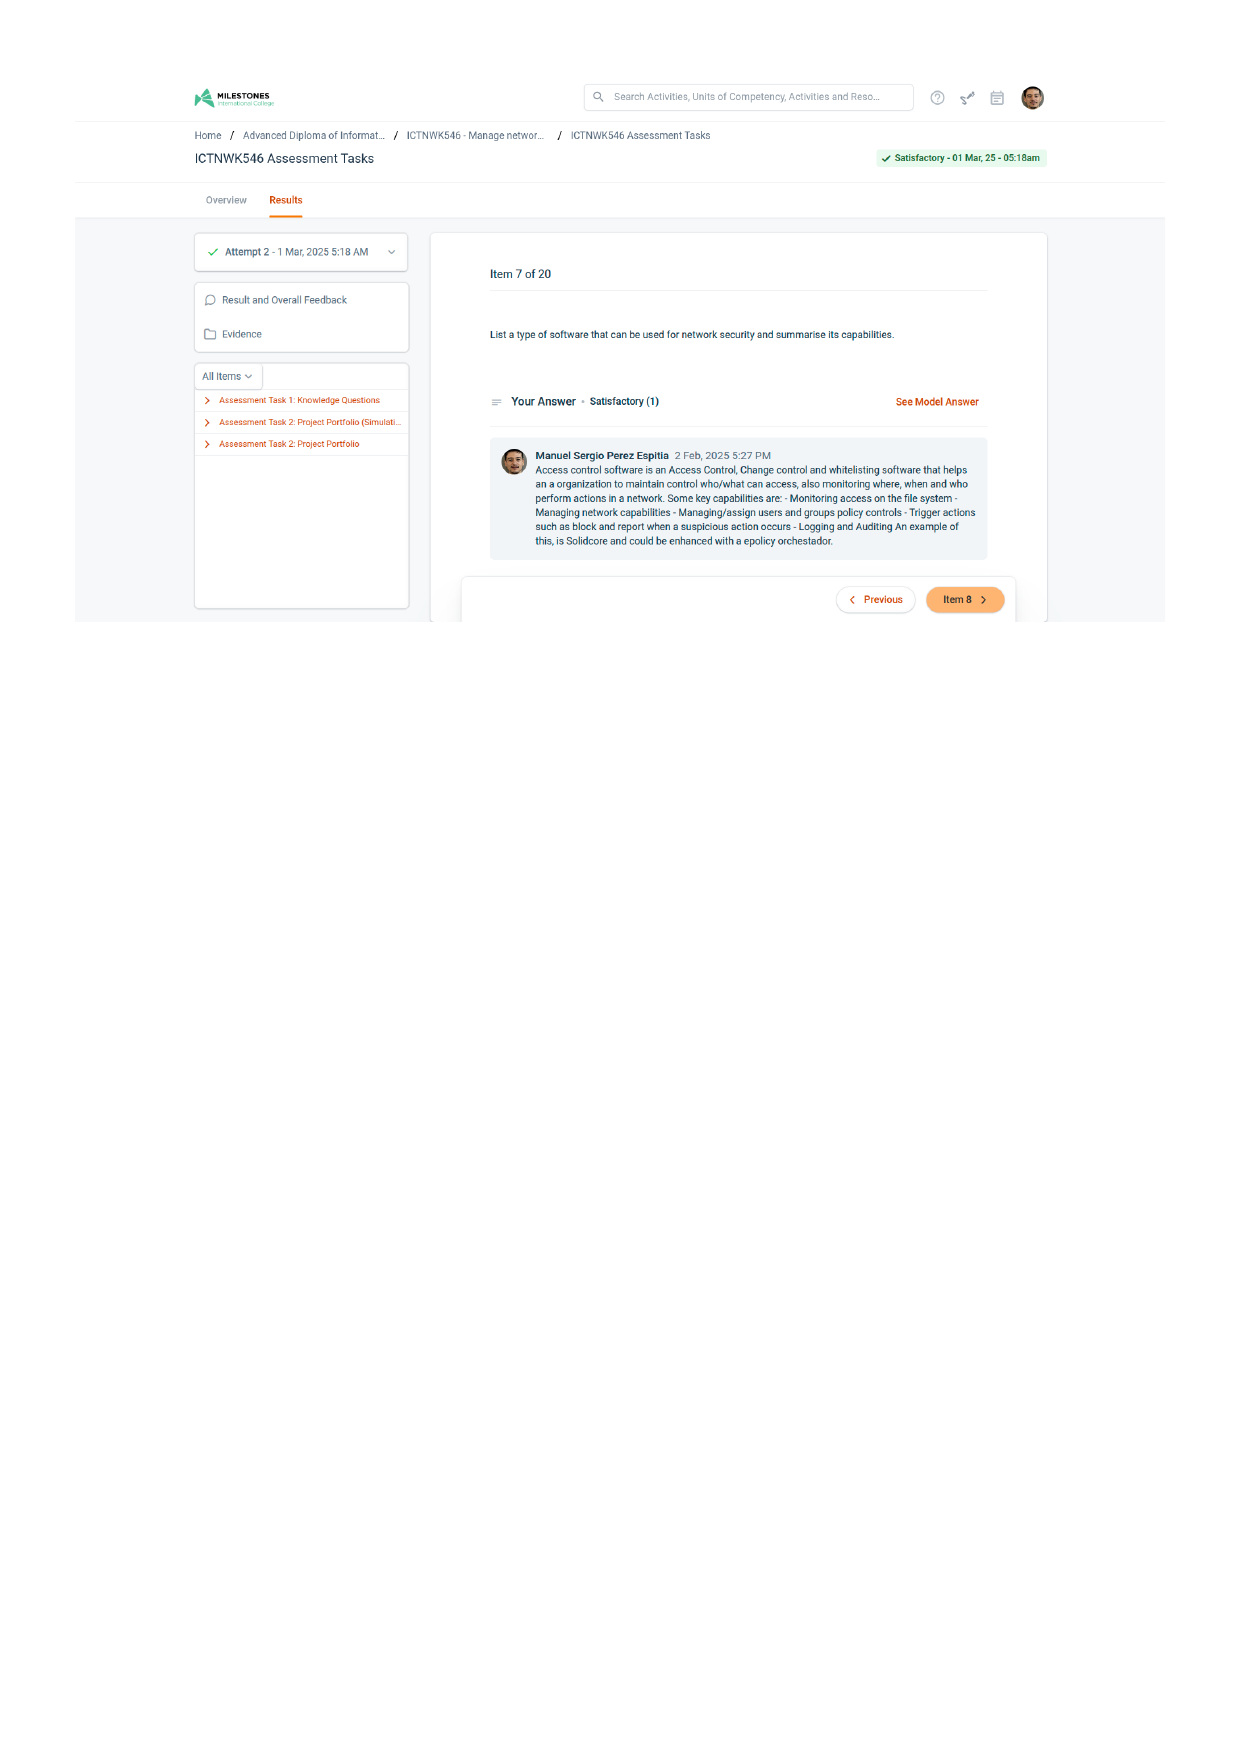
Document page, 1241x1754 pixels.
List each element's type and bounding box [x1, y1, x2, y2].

picture [75, 75, 1166, 622]
